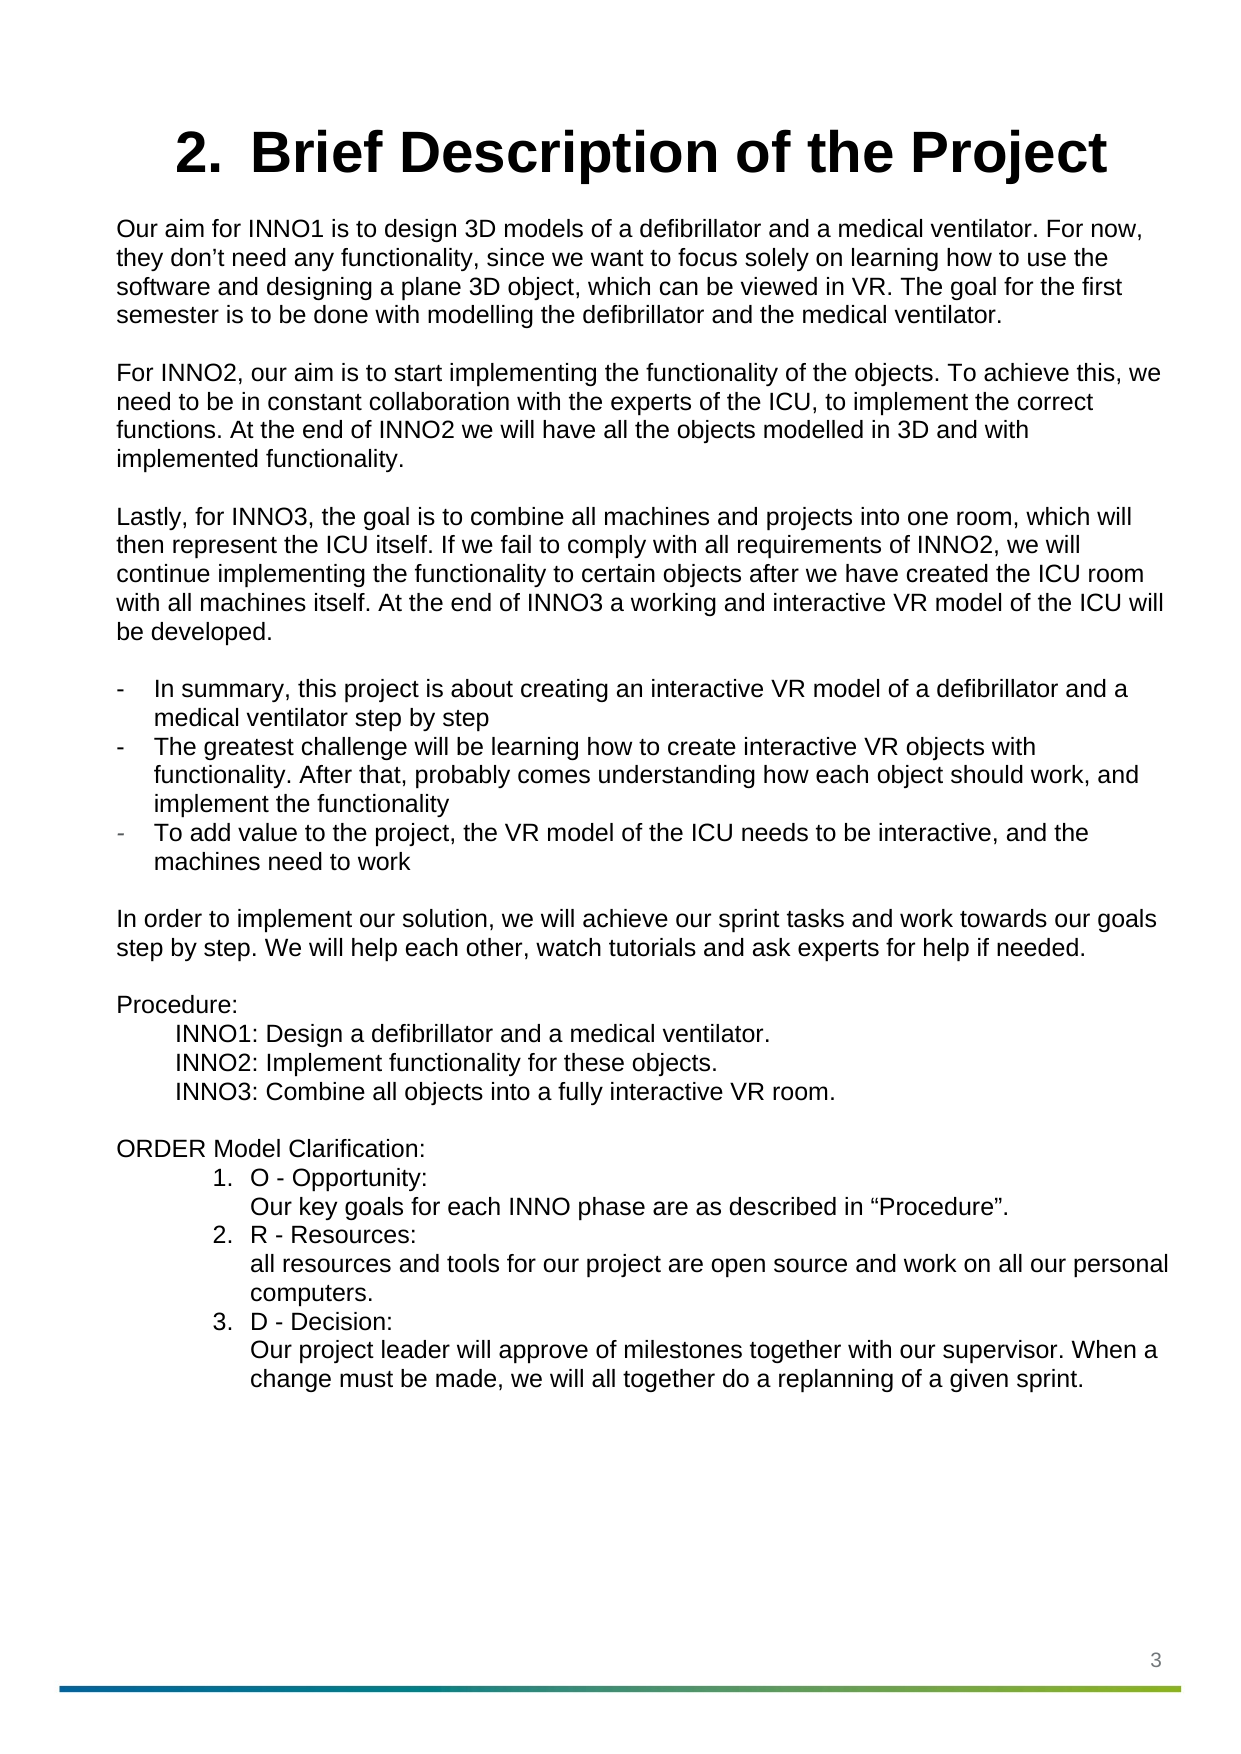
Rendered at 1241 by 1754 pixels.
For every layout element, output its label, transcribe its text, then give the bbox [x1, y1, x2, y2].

text Lastly, for INNO3, the goal is to combine all machines and projects into one room, which will then represent the ICU itself. If we fail to comply with all requirements of INNO2, we will continue implementing the functionality to certain objects after we have created the ICU room with all machines itself. At the end of INNO3 a working and interactive VR model of the ICU will be developed. [116, 502, 1178, 645]
list Brief Description of the Project [175, 118, 1178, 185]
text INNO3: Combine all objects into a fully interactive VR room. [116, 1077, 1178, 1105]
text ORDER Model Clarification: [116, 1134, 1178, 1163]
list R - Resources: all resources and tools for our project are open source and work on all our personal computers. [212, 1220, 1178, 1307]
list To add value to the project, the VR model of the ICU needs to be interactive, and the machines need to work [116, 818, 1178, 875]
list D - Decision: Our project leader will approve of milestones together with our supervisor. When a change must be made, we will all together do a replanning of a given sprint. [212, 1307, 1178, 1393]
text For INNO2, our aim is to start implementing the functionality of the objects. To achieve this, we need to be in constant collaboration with the experts of the ICU, to implement the correct functions. At the end of INNO2 we will have all the objects modelled in 3D and with implemented functionality. [116, 358, 1178, 473]
text INNO1: Design a defibrillator and a medical ventilator. [116, 1019, 1178, 1048]
picture [0, 1680, 1240, 1752]
text In order to implement our solution, we will achieve our sprint tasks and work towards our goals step by step. We will help each other, watch tutorials and ask experts for help if needed. [116, 904, 1178, 962]
list O - Opportunity: Our key goals for each INNO phase are as described in “Procedure”. [212, 1163, 1178, 1220]
list The greatest challenge will be learning how to create interactive VR objects with functionality. After that, probably comes understanding how each object should work, and implement the functionality [116, 732, 1178, 818]
list In summary, this project is about creating an interactive VR model of a defibrillator and a medical ventilator step by step [116, 674, 1178, 732]
text INNO2: Implement functionality for these objects. [116, 1048, 1178, 1077]
text Our aim for INNO1 is to design 3D models of a defibrillator and a medical ventilator. For now, they don’t need any functionality, since we want to focus solely on learning how to use the software and designing a plane 3D object, which can be viewed in VR. The goal for the first semester is to be done with modelling the defibrillator and the medical ventilator. [116, 214, 1178, 329]
text Procedure: [116, 990, 1178, 1019]
